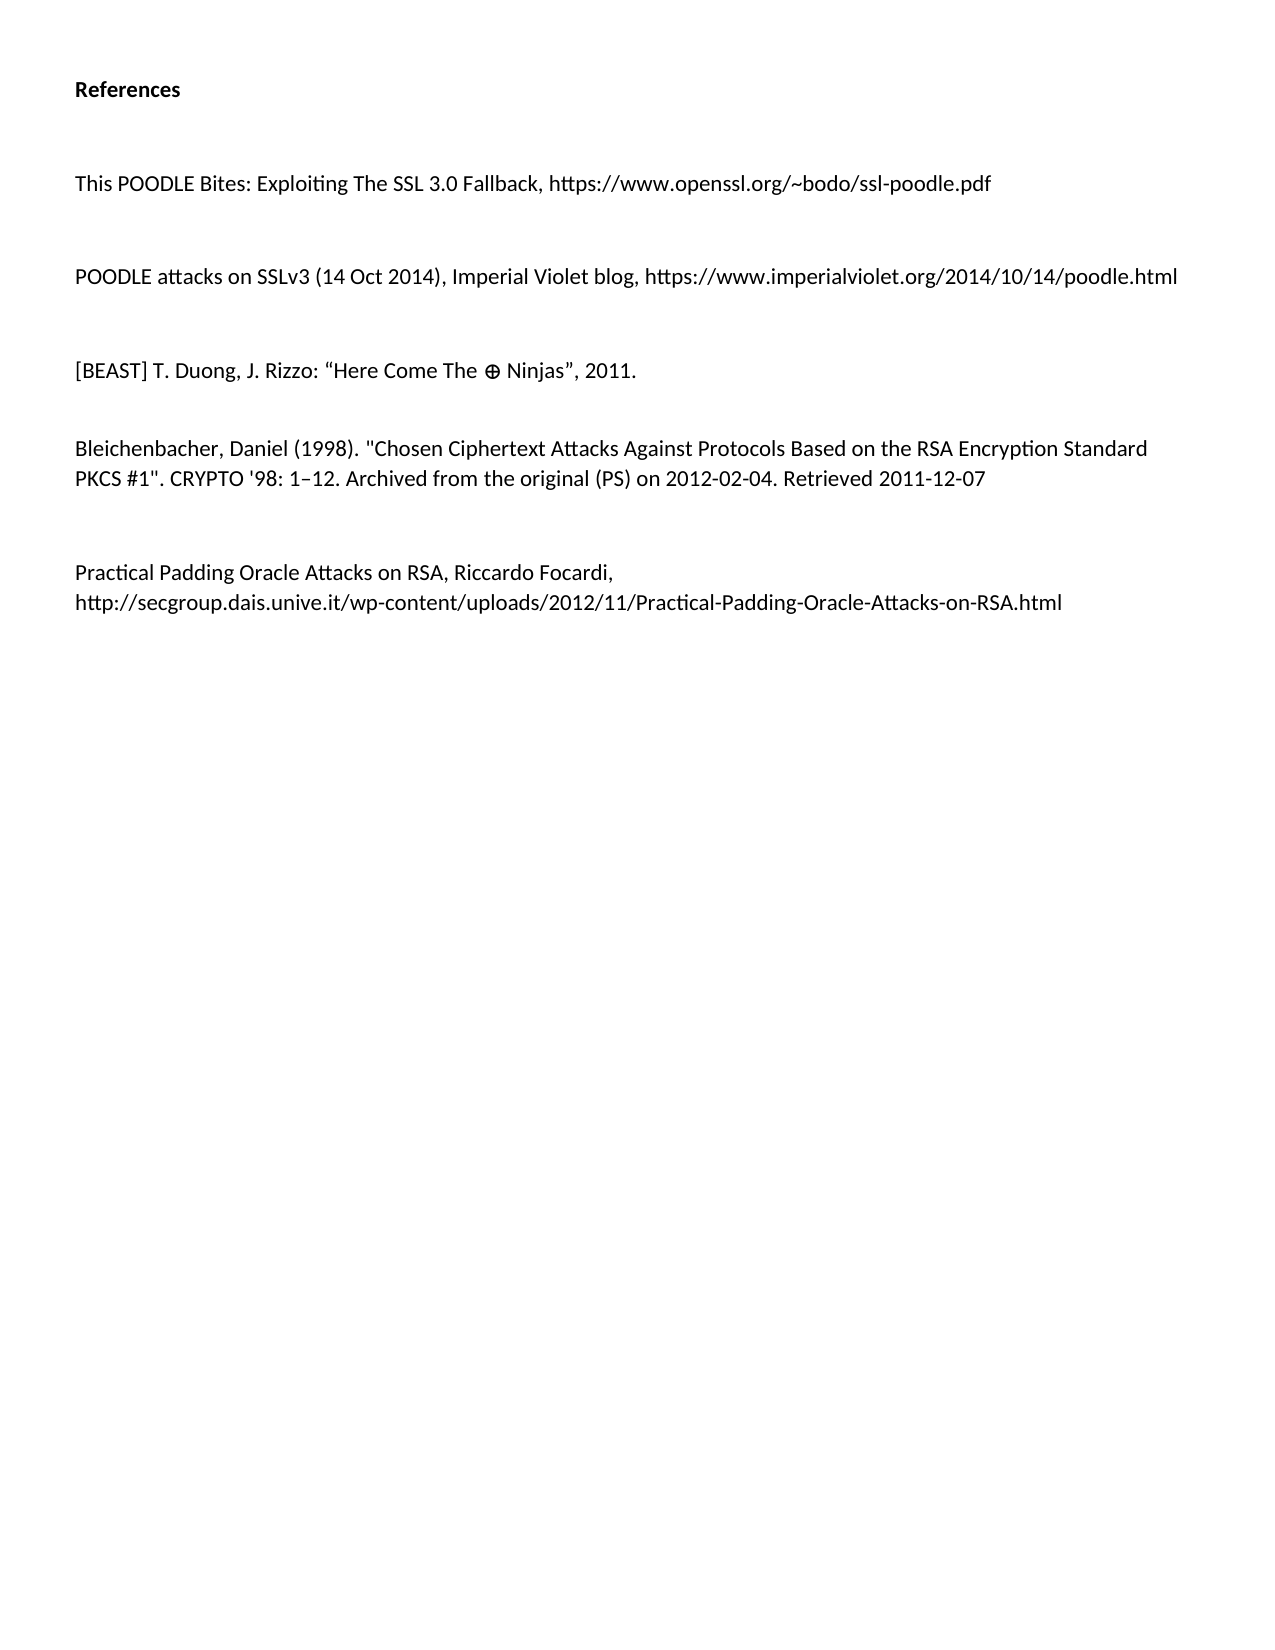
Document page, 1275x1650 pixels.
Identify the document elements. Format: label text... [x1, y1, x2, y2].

text [BEAST] T. Duong, J. Rizzo: “Here Come The ⊕ Ninjas”, 2011. [75, 356, 1200, 415]
text POODLE attacks on SSLv3 (14 Oct 2014), Imperial Violet blog, https://www.imperialviolet.org/2014/10/14/poodle.html [75, 262, 1200, 291]
text Bleichenbacher, Daniel (1998). "Chosen Ciphertext Attacks Against Protocols Based on the RSA Encryption Standard PKCS #1". CRYPTO '98: 1–12. Archived from the original (PS) on 2012-02-04. Retrieved 2011-12-07 [75, 434, 1200, 492]
text This POODLE Bites: Exploiting The SSL 3.0 Fallback, https://www.openssl.org/~bodo/ssl-poodle.pdf [75, 169, 1200, 197]
text Practical Padding Oracle Attacks on RSA, Riccardo Focardi, http://secgroup.dais.unive.it/wp-content/uploads/2012/11/Practical-Padding-Oracle-Attacks-on-RSA.html [75, 558, 1200, 616]
text References [75, 75, 1200, 103]
